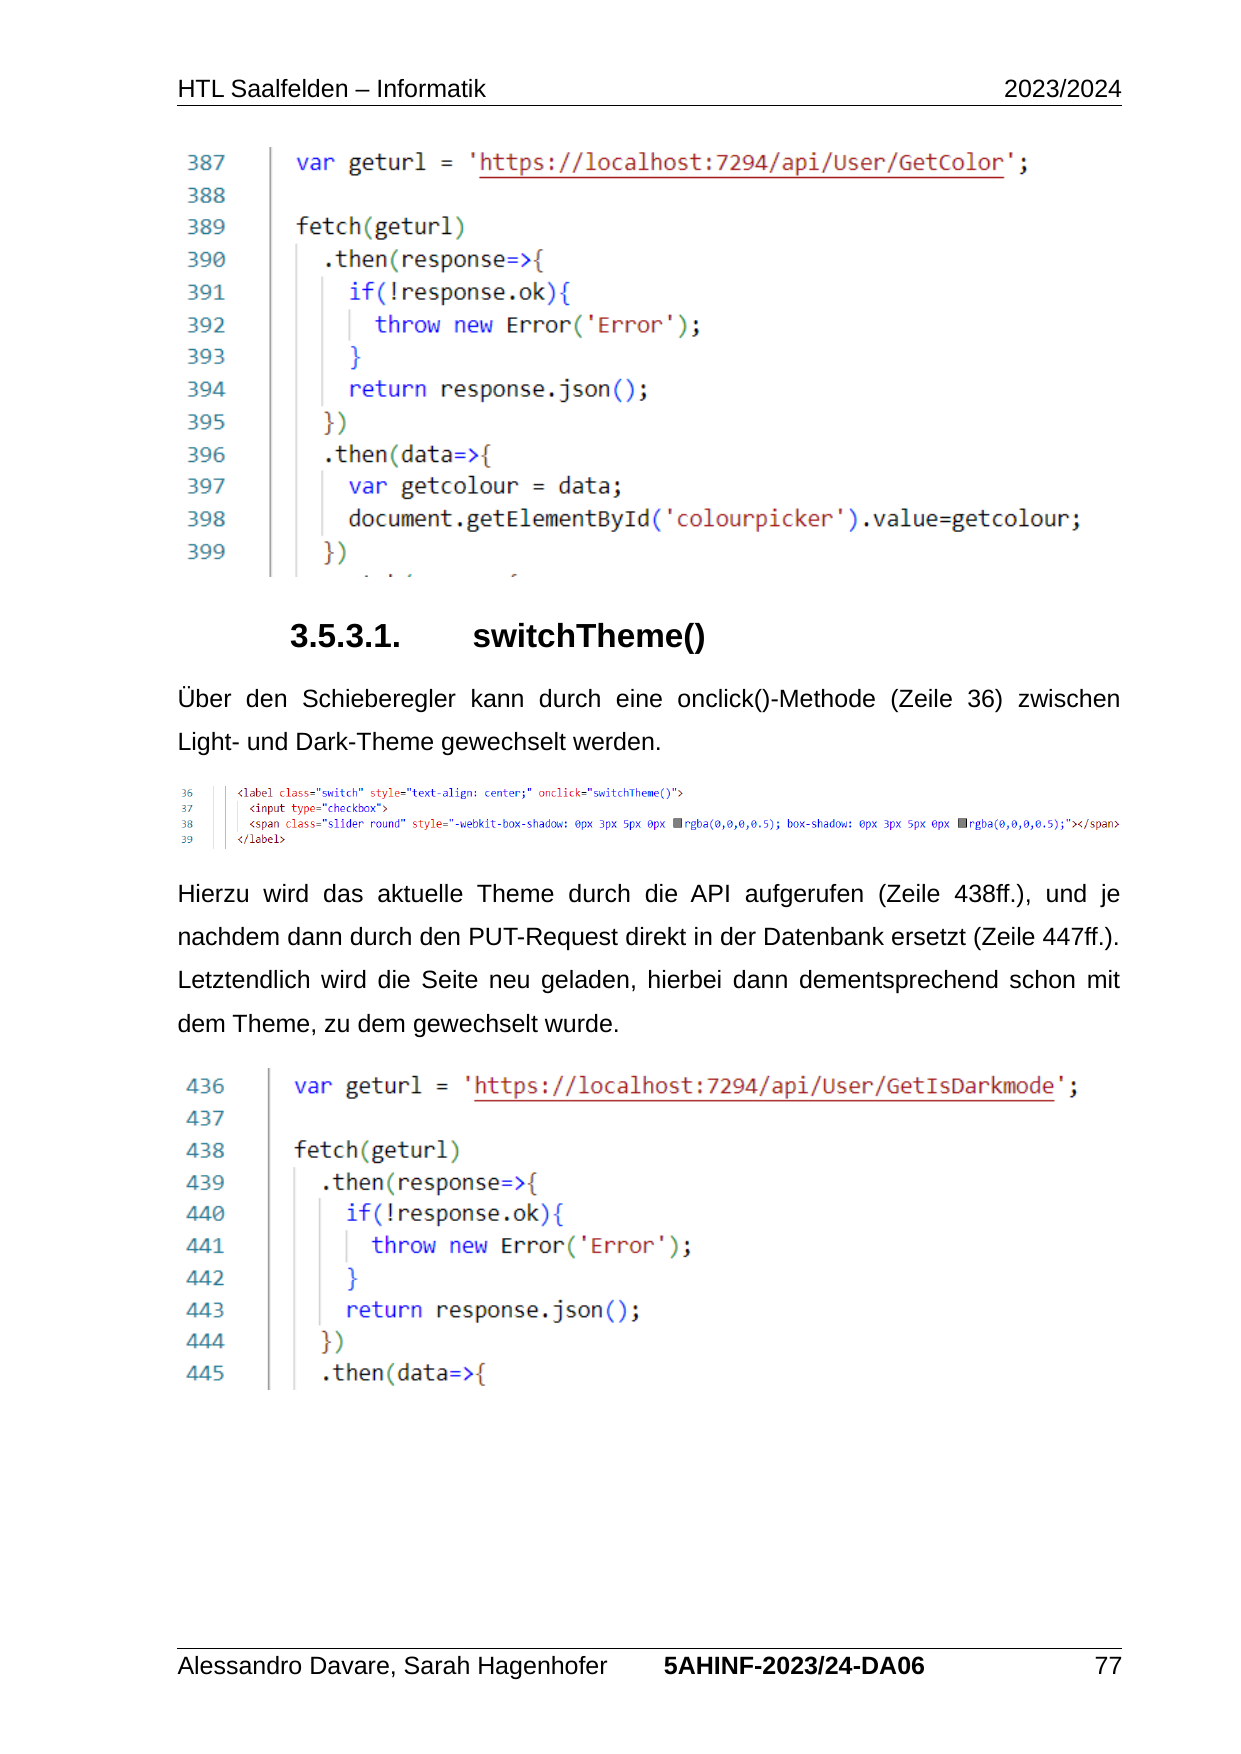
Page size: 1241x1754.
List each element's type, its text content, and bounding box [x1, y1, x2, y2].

text Hierzu wird das aktuelle Theme durch die API aufgerufen (Zeile 438ff.), und je nachdem dann durch den PUT-Request direkt in der Datenbank ersetzt (Zeile 447ff.). Letztendlich wird die Seite neu geladen, hierbei dann dementsprechend schon mit dem Theme, zu dem gewechselt wurde. [177, 879, 1122, 1037]
picture [177, 1068, 1123, 1390]
picture [177, 786, 1123, 849]
subtitle switchTheme() [290, 616, 1122, 654]
text Über den Schieberegler kann durch eine onclick()-Methode (Zeile 36) zwischen Light- und Dark-Theme gewechselt werden. [177, 684, 1122, 756]
picture [177, 147, 1123, 577]
